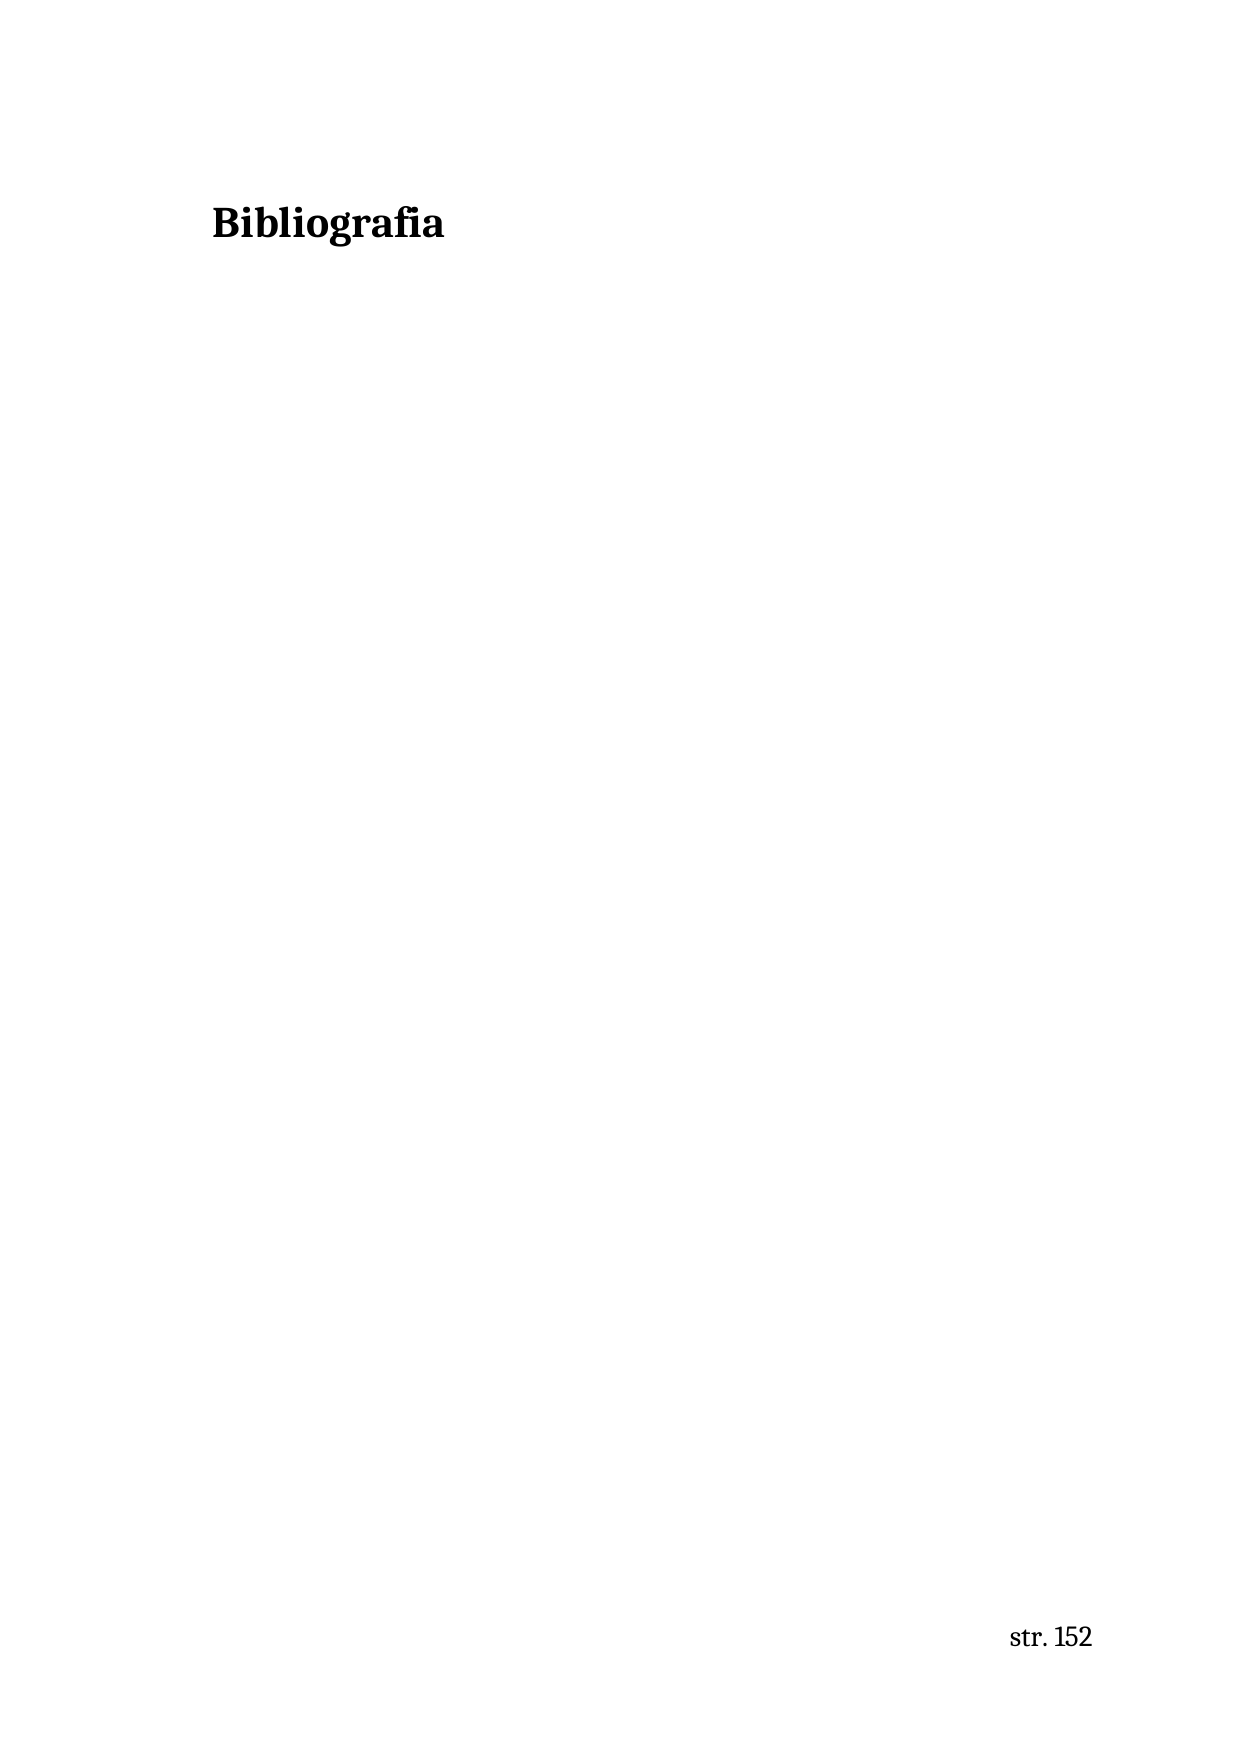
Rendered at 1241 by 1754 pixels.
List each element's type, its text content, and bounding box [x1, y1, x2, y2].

subtitle Bibliografia [213, 198, 1092, 248]
